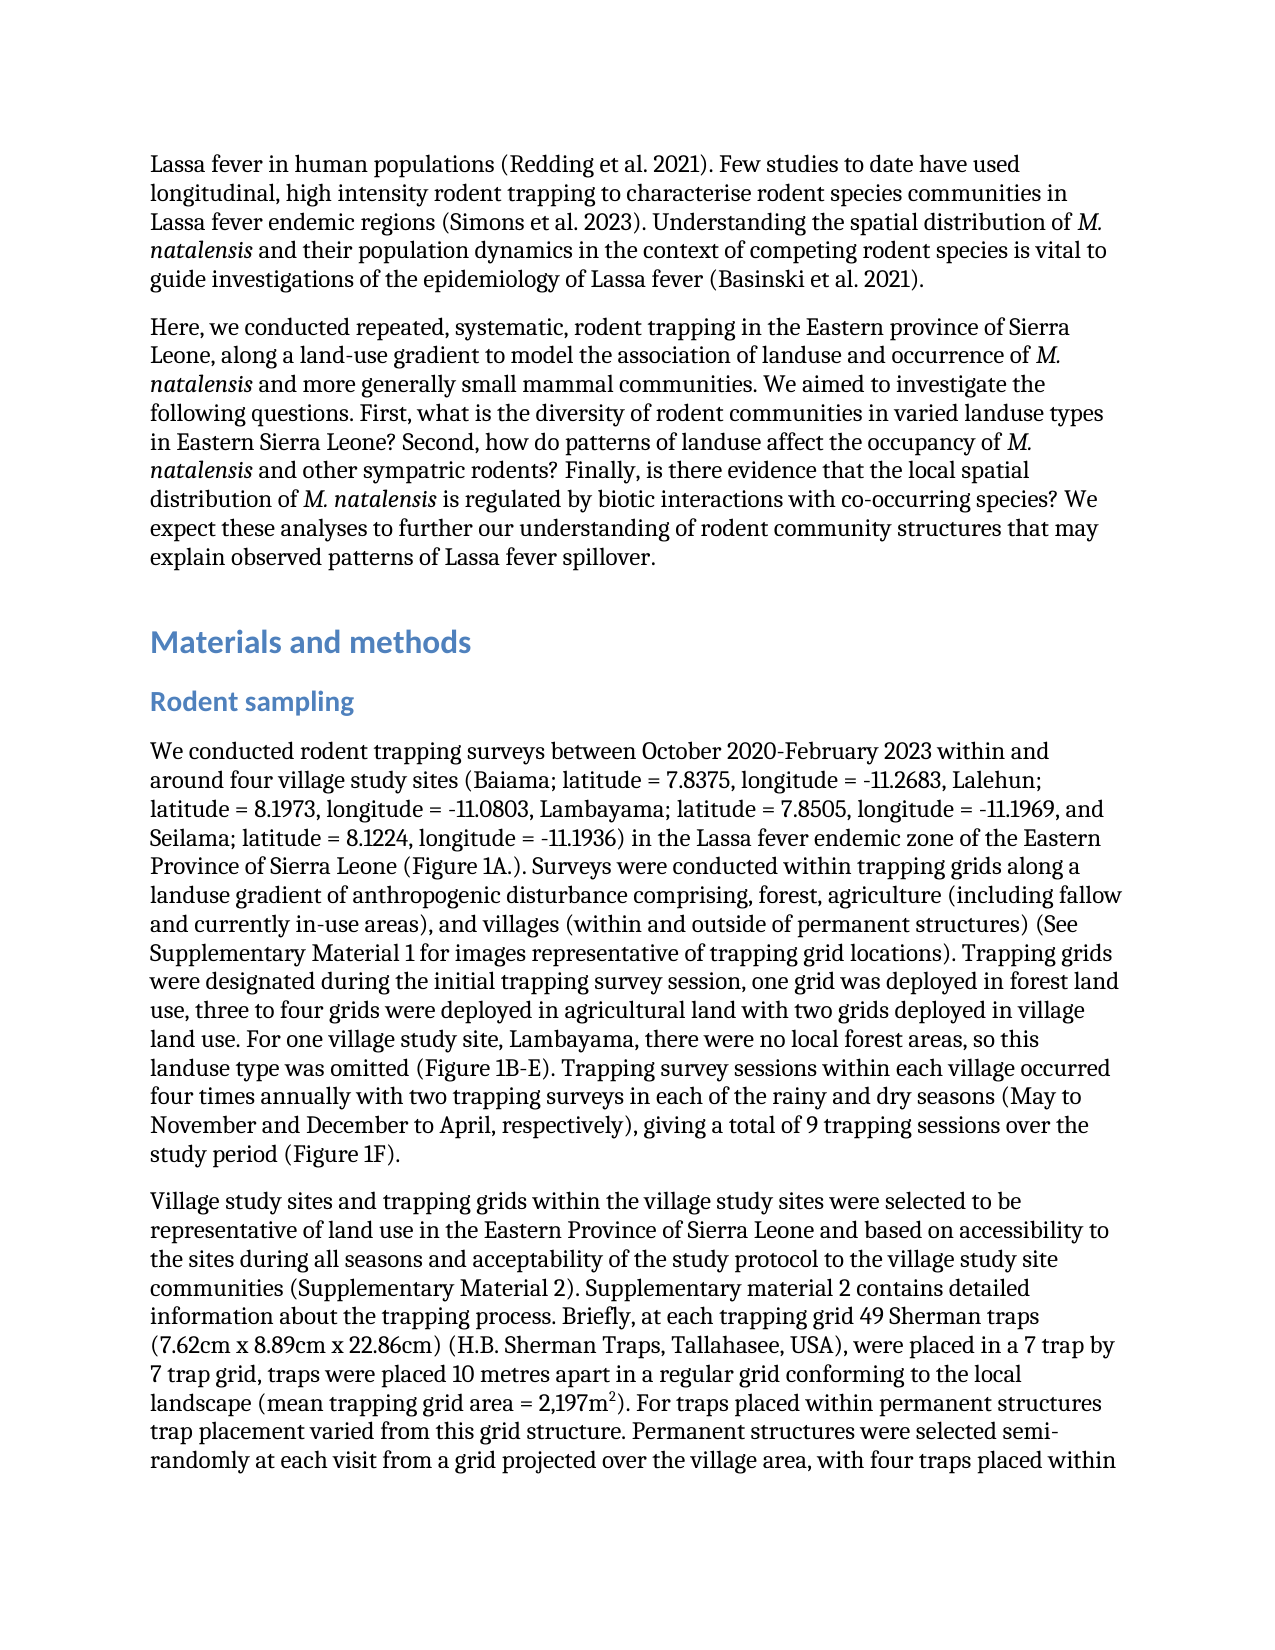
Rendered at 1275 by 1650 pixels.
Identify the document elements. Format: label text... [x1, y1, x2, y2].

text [150, 1187, 1125, 1475]
text Here, we conducted repeated, systematic, rodent trapping in the Eastern province of Sierra Leone, along a land-use gradient to model the association of landuse and occurrence of M. natalensis and more generally small mammal communities. We aimed to investigate the following questions. First, what is the diversity of rodent communities in varied landuse types in Eastern Sierra Leone? Second, how do patterns of landuse affect the occupancy of M. natalensis and other sympatric rodents? Finally, is there evidence that the local spatial distribution of M. natalensis is regulated by biotic interactions with co-occurring species? We expect these analyses to further our understanding of rodent community structures that may explain observed patterns of Lassa fever spillover. [150, 312, 1125, 571]
text We conducted rodent trapping surveys between October 2020-February 2023 within and around four village study sites (Baiama; latitude = 7.8375, longitude = -11.2683, Lalehun; latitude = 8.1973, longitude = -11.0803, Lambayama; latitude = 7.8505, longitude = -11.1969, and Seilama; latitude = 8.1224, longitude = -11.1936) in the Lassa fever endemic zone of the Eastern Province of Sierra Leone (Figure 1A.). Surveys were conducted within trapping grids along a landuse gradient of anthropogenic disturbance comprising, forest, agriculture (including fallow and currently in-use areas), and villages (within and outside of permanent structures) (See Supplementary Material 1 for images representative of trapping grid locations). Trapping grids were designated during the initial trapping survey session, one grid was deployed in forest land use, three to four grids were deployed in agricultural land with two grids deployed in village land use. For one village study site, Lambayama, there were no local forest areas, so this landuse type was omitted (Figure 1B-E). Trapping survey sessions within each village occurred four times annually with two trapping surveys in each of the rainy and dry seasons (May to November and December to April, respectively), giving a total of 9 trapping sessions over the study period (Figure 1F). [150, 737, 1125, 1168]
subtitle Materials and methods [150, 621, 1125, 662]
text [150, 150, 1125, 294]
subtitle Rodent sampling [150, 683, 1125, 718]
